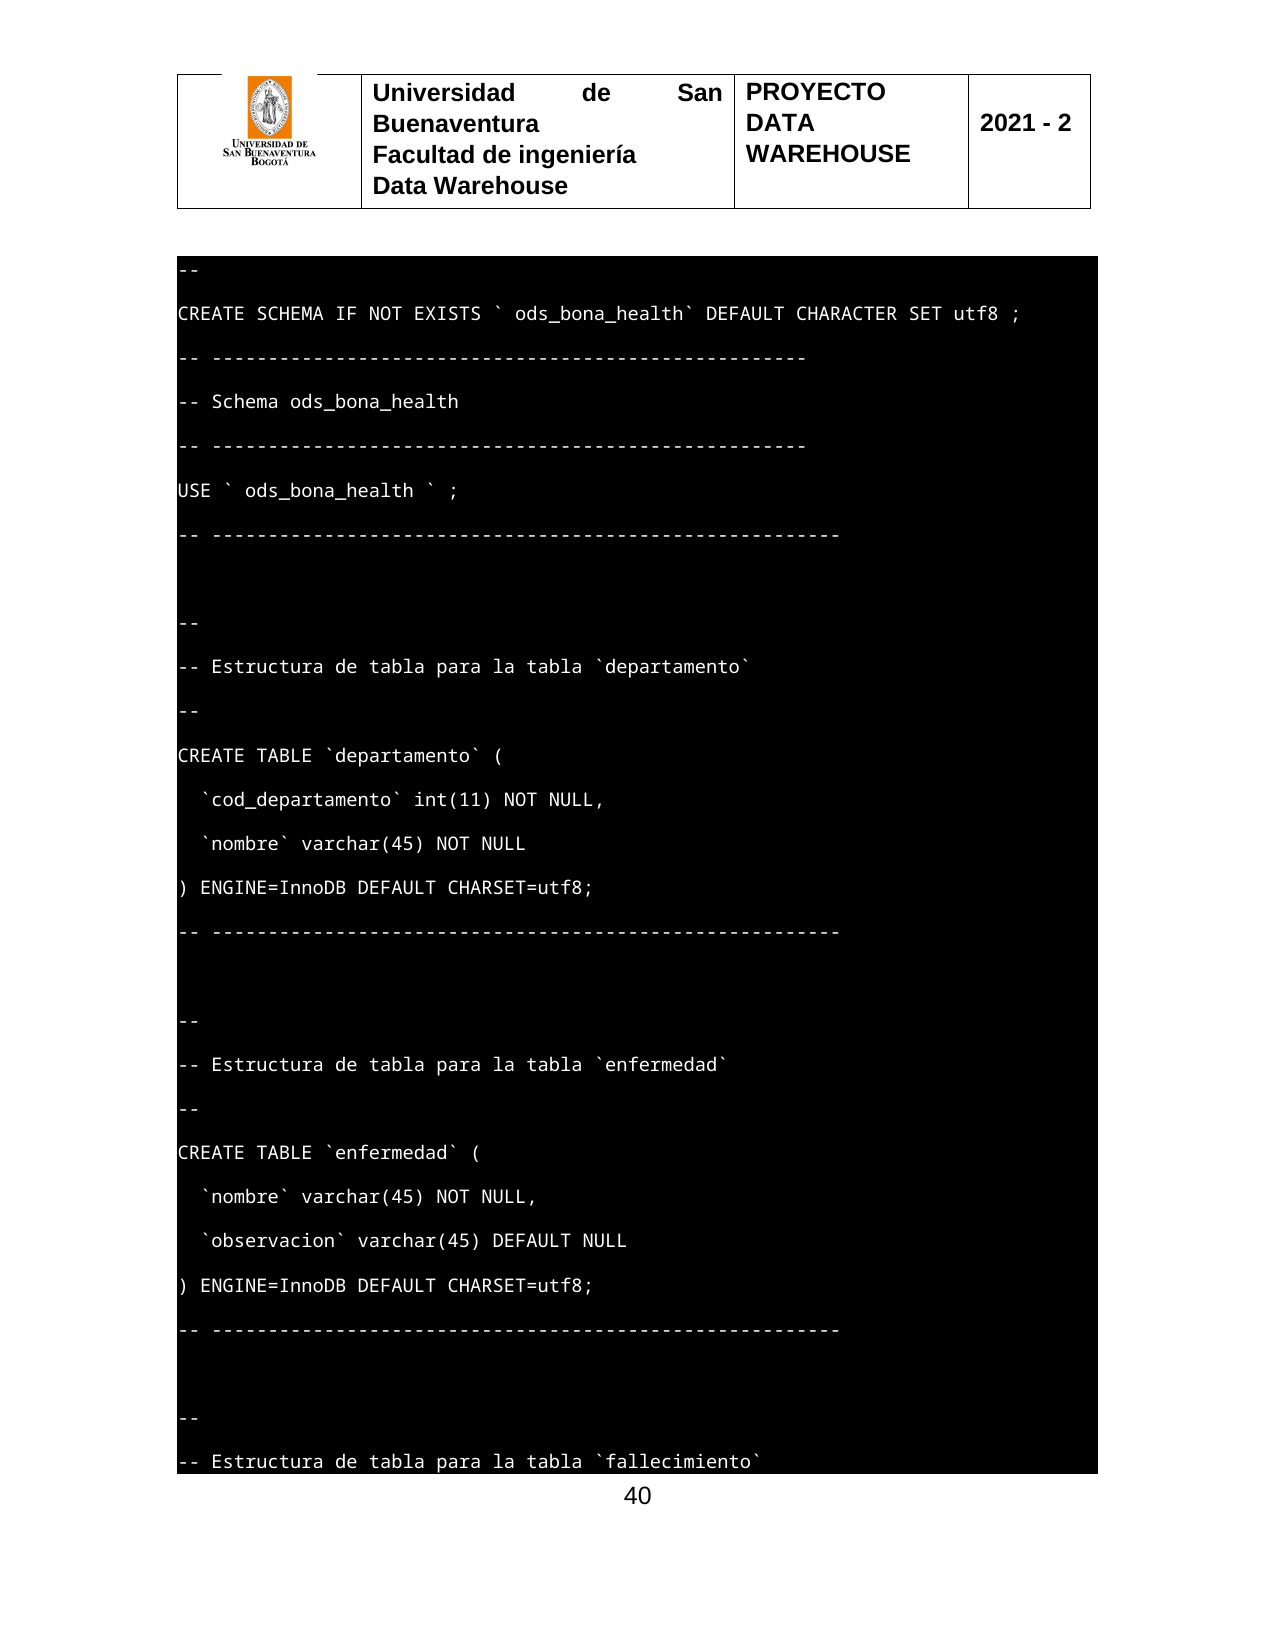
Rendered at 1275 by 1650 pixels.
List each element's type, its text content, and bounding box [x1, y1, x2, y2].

text -- ----------------------------------------------------- [177, 433, 1098, 458]
text `nombre` varchar(45) NOT NULL, [177, 1184, 1098, 1209]
text -- Schema ods_bona_health [177, 389, 1098, 414]
text CREATE TABLE `departamento` ( [177, 742, 1098, 767]
picture [221, 74, 318, 170]
text ) ENGINE=InnoDB DEFAULT CHARSET=utf8; [177, 874, 1098, 900]
text CREATE SCHEMA IF NOT EXISTS ` ods_bona_health` DEFAULT CHARACTER SET utf8 ; [177, 300, 1098, 326]
text -- [177, 1095, 1098, 1121]
text USE ` ods_bona_health ` ; [177, 477, 1098, 502]
text -- [177, 698, 1098, 723]
text -- [177, 1404, 1098, 1430]
text `observacion` varchar(45) DEFAULT NULL [177, 1228, 1098, 1253]
text -- Estructura de tabla para la tabla `departamento` [177, 654, 1098, 679]
text `nombre` varchar(45) NOT NULL [177, 830, 1098, 856]
text -- [177, 609, 1098, 635]
text -- -------------------------------------------------------- [177, 1316, 1098, 1342]
text -- -------------------------------------------------------- [177, 521, 1098, 547]
text `cod_departamento` int(11) NOT NULL, [177, 786, 1098, 812]
text -- [177, 256, 1098, 282]
text -- ----------------------------------------------------- [177, 344, 1098, 370]
text ) ENGINE=InnoDB DEFAULT CHARSET=utf8; [177, 1272, 1098, 1297]
text -- Estructura de tabla para la tabla `enfermedad` [177, 1051, 1098, 1077]
text -- [177, 1007, 1098, 1032]
text -- Estructura de tabla para la tabla `fallecimiento` [177, 1449, 1098, 1474]
text -- -------------------------------------------------------- [177, 919, 1098, 944]
text CREATE TABLE `enfermedad` ( [177, 1139, 1098, 1165]
